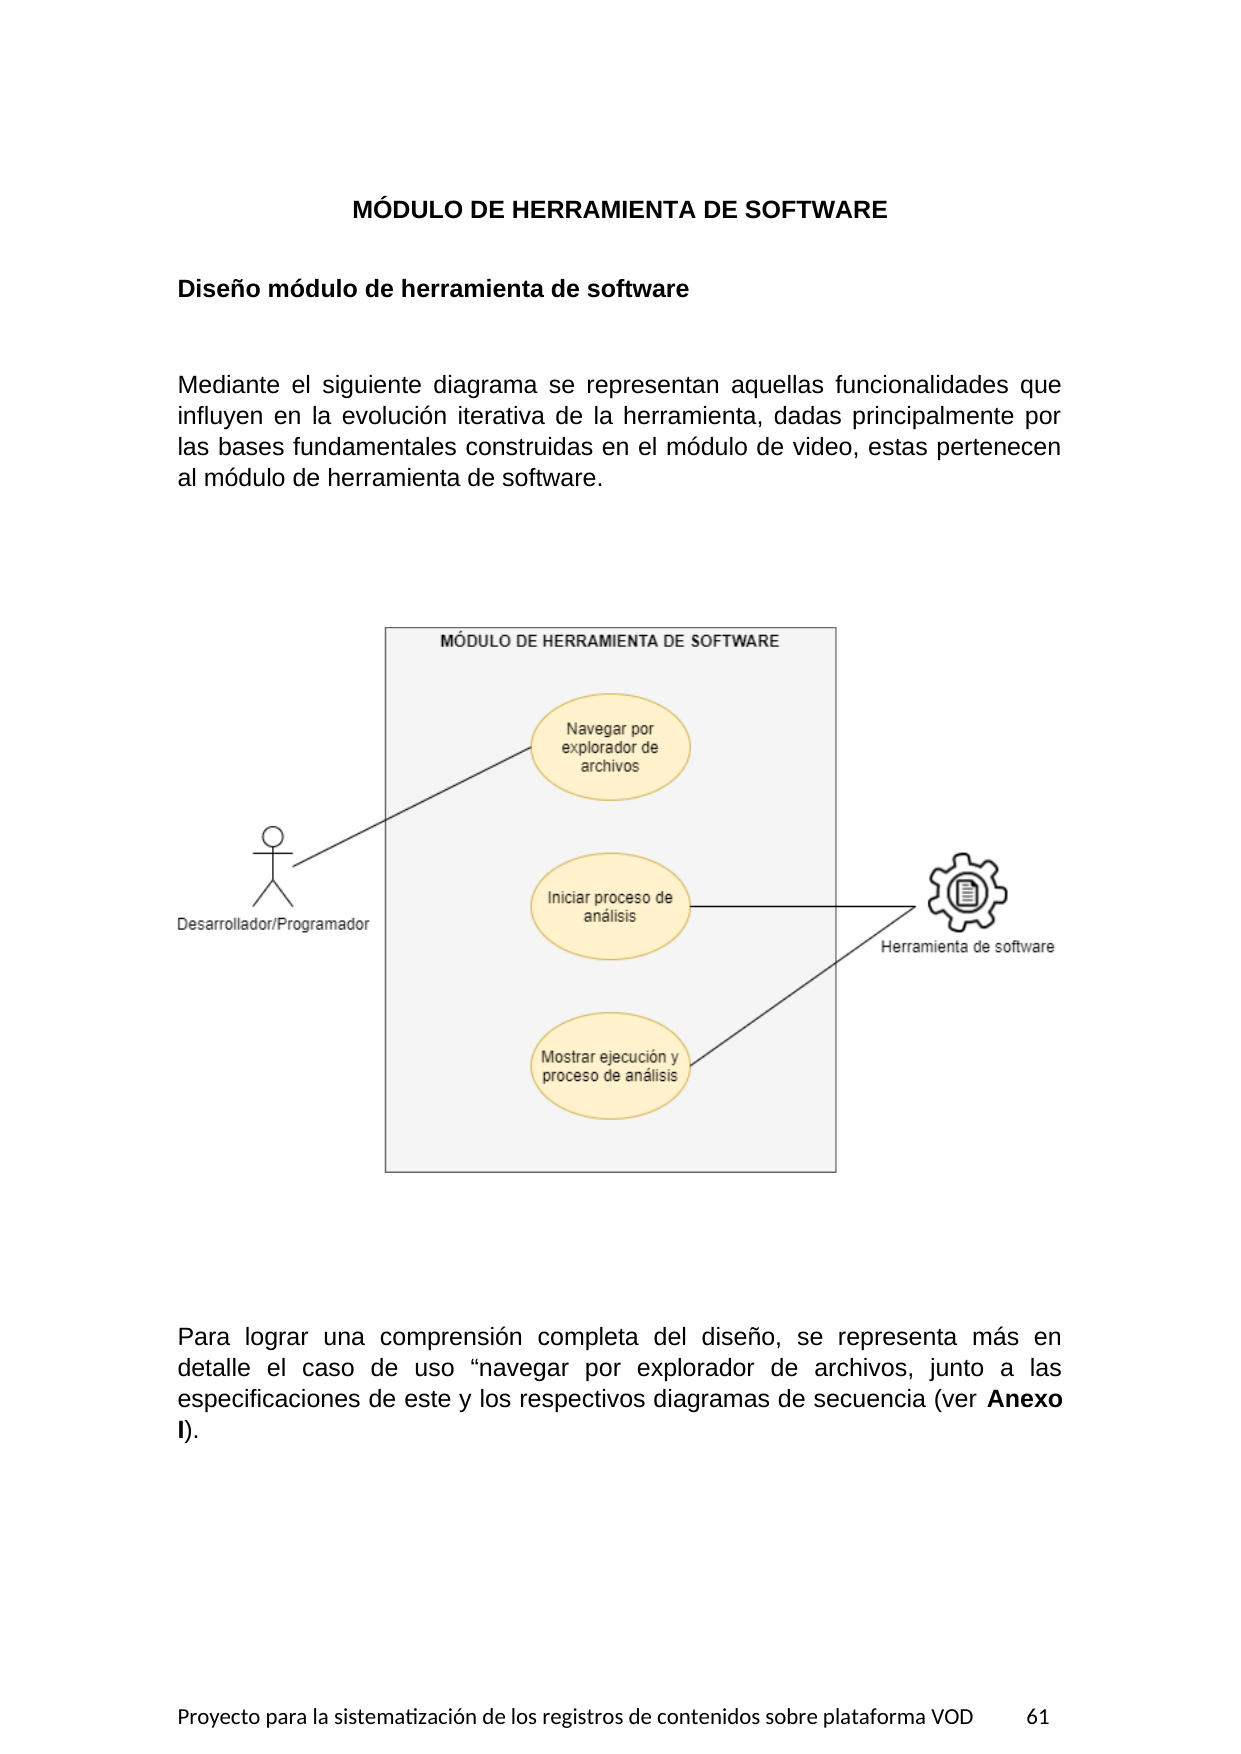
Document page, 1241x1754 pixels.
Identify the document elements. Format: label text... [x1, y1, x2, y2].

text Para lograr una comprensión completa del diseño, se representa más en detalle el caso de uso “navegar por explorador de archivos, junto a las especificaciones de este y los respectivos diagramas de secuencia (ver Anexo I). [177, 1321, 1063, 1443]
text Mediante el siguiente diagrama se representan aquellas funcionalidades que influyen en la evolución iterativa de la herramienta, dadas principalmente por las bases fundamentales construidas en el módulo de video, estas pertenecen al módulo de herramienta de software. [177, 369, 1063, 491]
subtitle MÓDULO DE HERRAMIENTA DE SOFTWARE [177, 195, 1063, 224]
picture [177, 627, 1062, 1173]
text Diseño módulo de herramienta de software [177, 274, 1063, 303]
